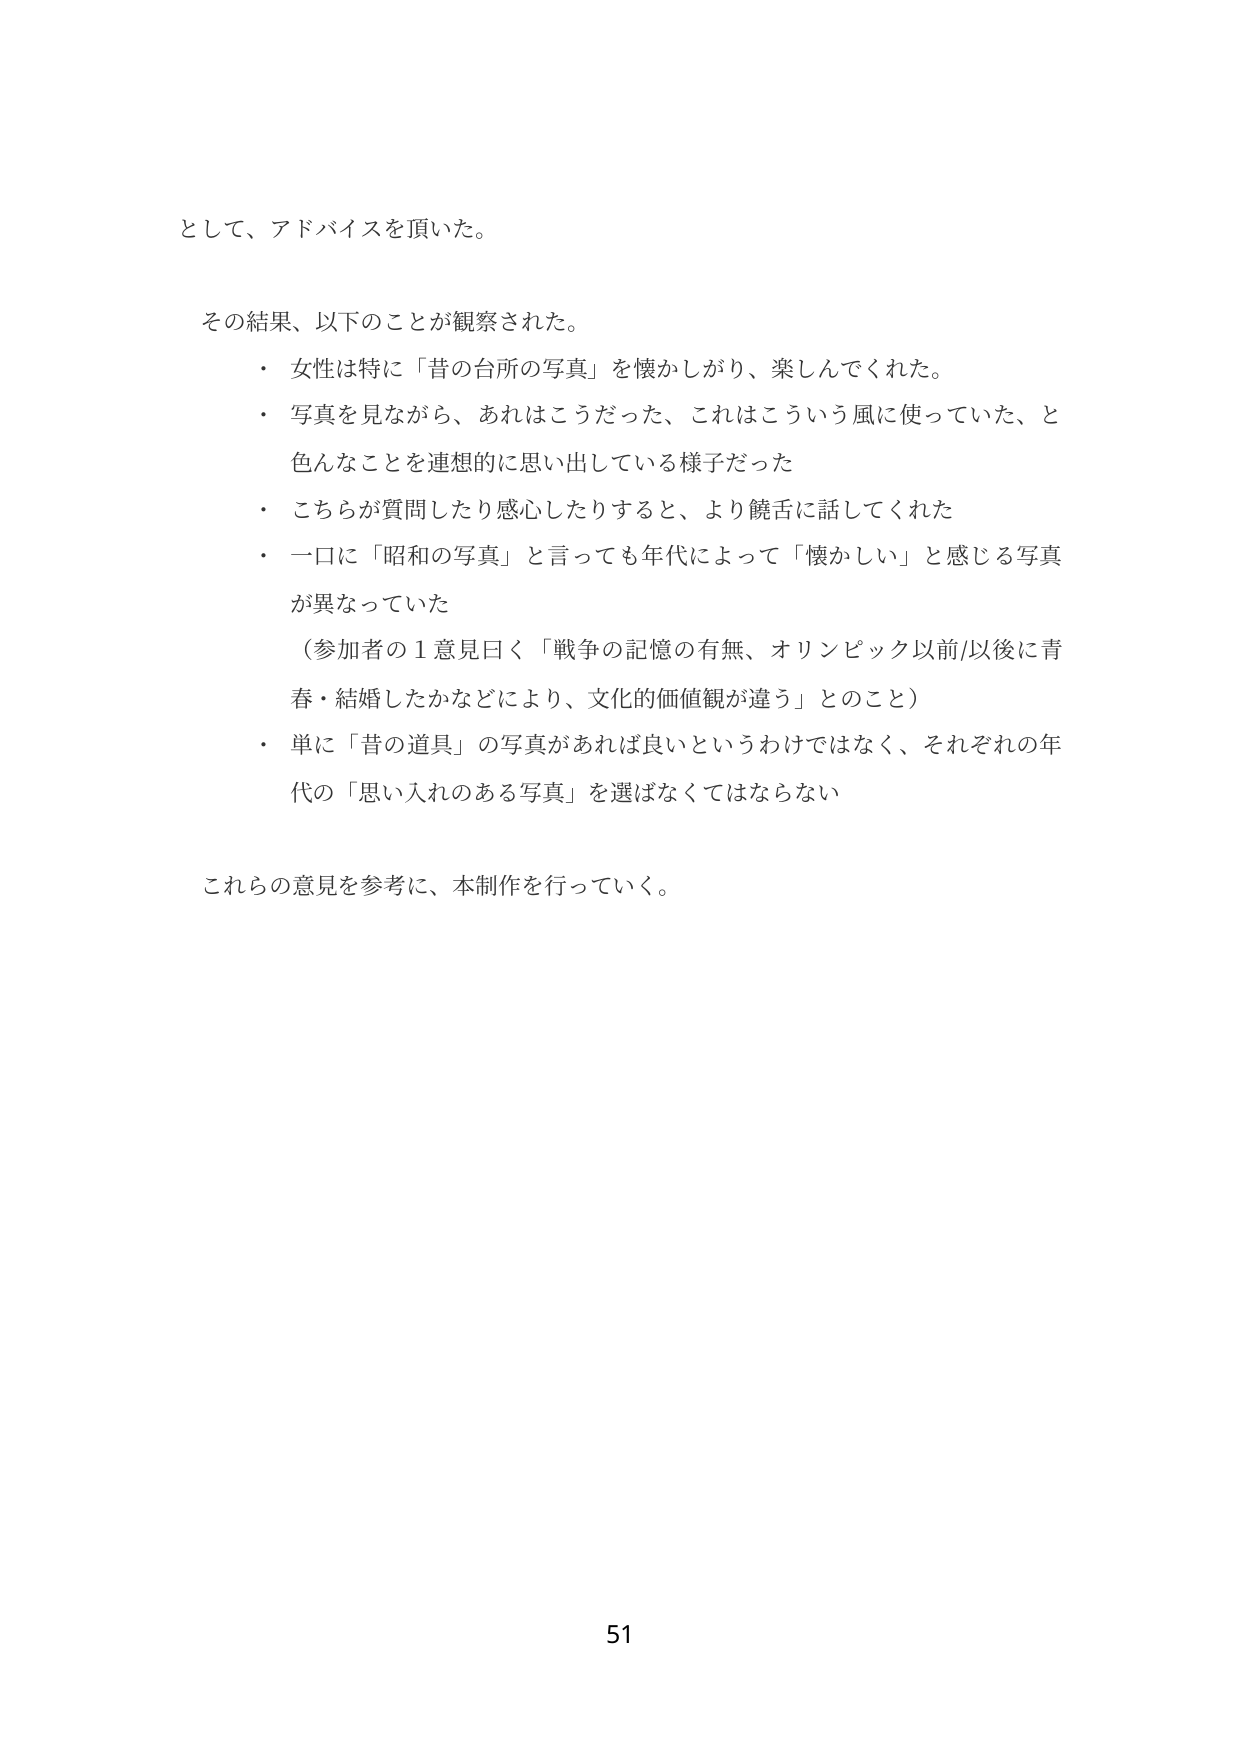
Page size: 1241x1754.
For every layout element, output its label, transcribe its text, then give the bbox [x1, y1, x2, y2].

text その結果、以下のことが観察された。 [177, 300, 1063, 341]
list （参加者の１意見曰く「戦争の記憶の有無、オリンピック以前/以後に青春・結婚したかなどにより、文化的価値観が違う」とのこと） [290, 666, 1063, 718]
list こちらが質問したり感心したりすると、より饒舌に話してくれた [252, 487, 1063, 529]
text これらの意見を参考に、本制作を行っていく。 [177, 864, 1063, 905]
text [177, 207, 1063, 248]
list 女性は特に「昔の台所の写真」を懐かしがり、楽しんでくれた。 [252, 346, 1063, 388]
list 一口に「昭和の写真」と言っても年代によって「懐かしい」と感じる写真が異なっていた [252, 534, 1063, 623]
list 写真を見ながら、あれはこうだった、これはこういう風に使っていた、と色んなことを連想的に思い出している様子だった [252, 393, 1063, 482]
list 単に「昔の道具」の写真があれば良いというわけではなく、それぞれの年代の「思い入れのある写真」を選ばなくてはならない [252, 723, 1063, 812]
